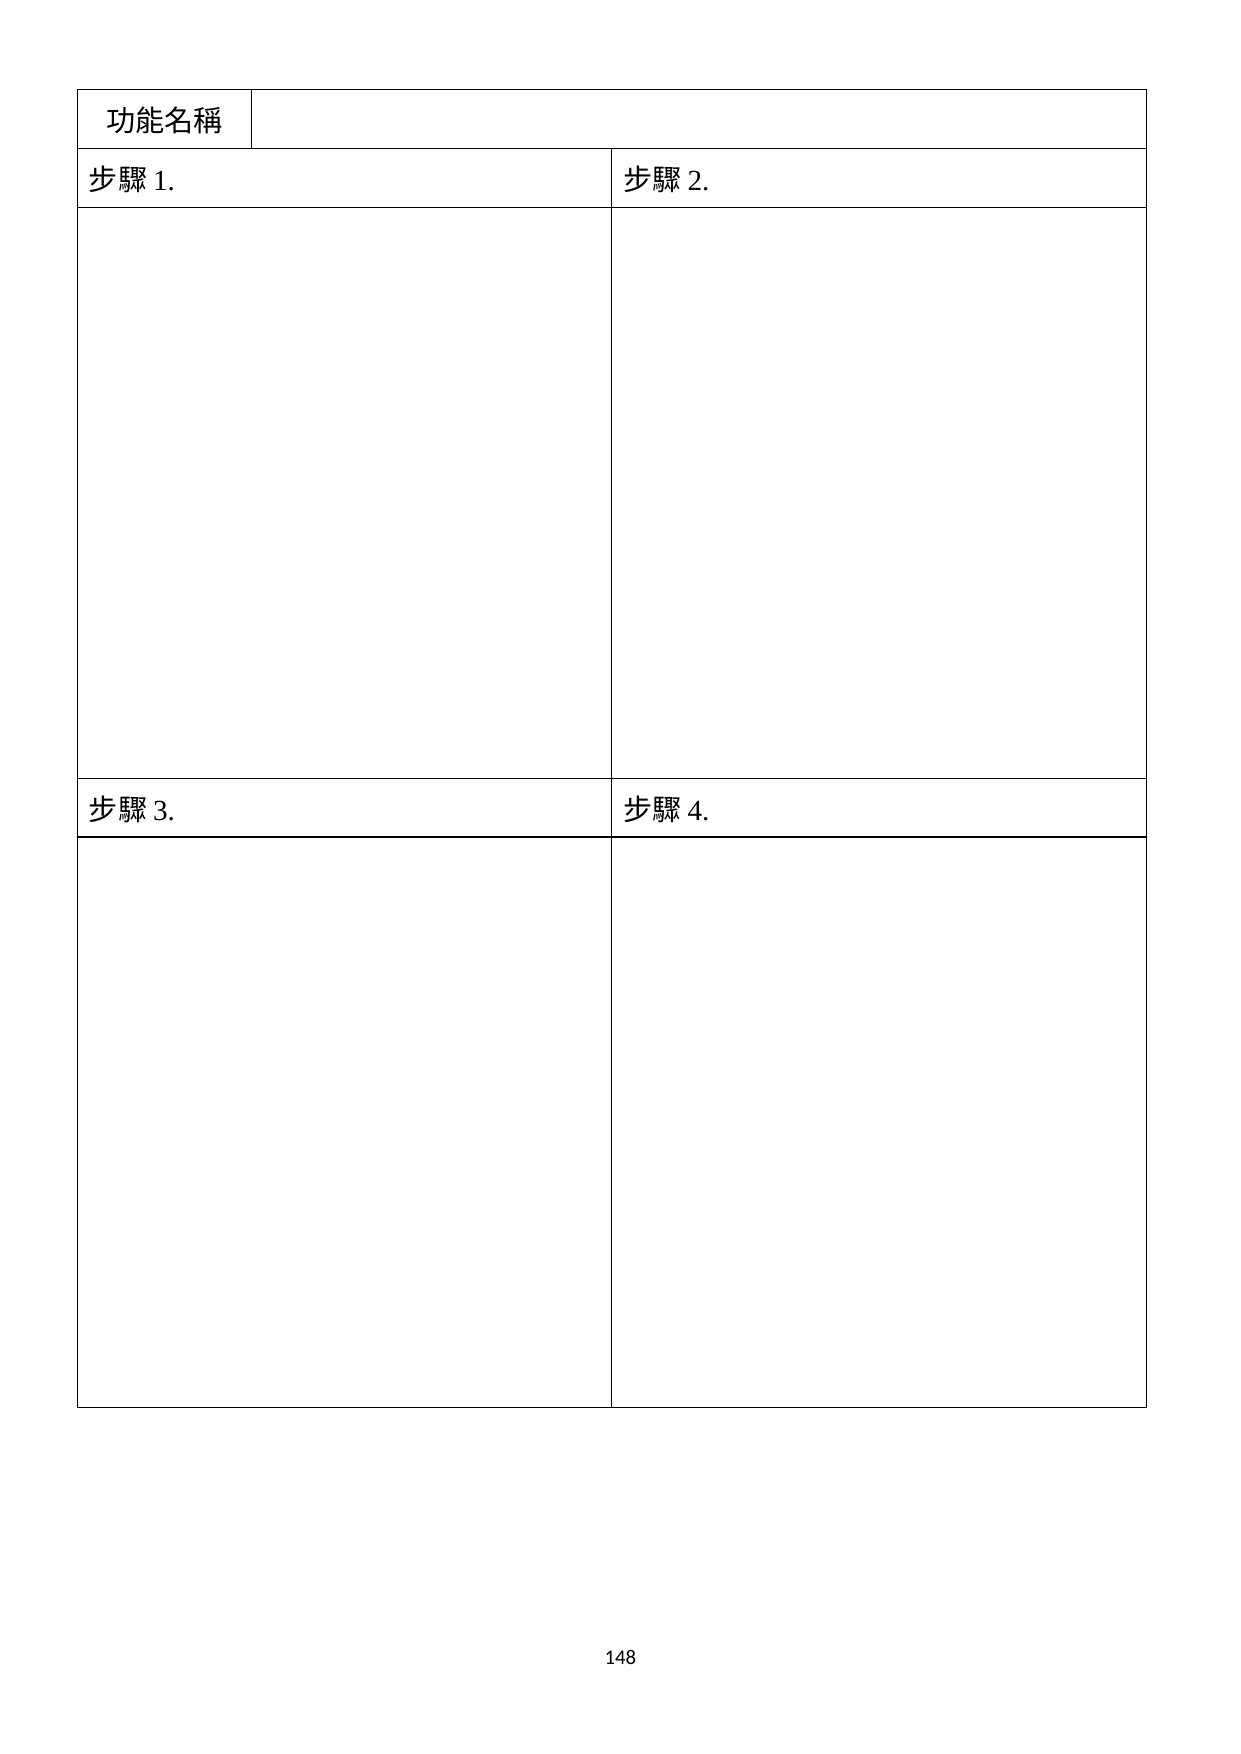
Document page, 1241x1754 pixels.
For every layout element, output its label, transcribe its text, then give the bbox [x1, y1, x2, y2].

table_cell 步驟3. [78, 779, 611, 836]
table_cell [612, 208, 1146, 777]
table_cell 步驟2. [612, 149, 1146, 207]
table_cell 步驟1. [78, 149, 611, 207]
table_cell [78, 838, 611, 1407]
table_cell [612, 838, 1146, 1407]
table_cell 步驟4. [612, 779, 1146, 836]
table_header [252, 90, 1146, 148]
table_cell [78, 208, 611, 777]
table_header 功能名稱 [78, 90, 251, 148]
